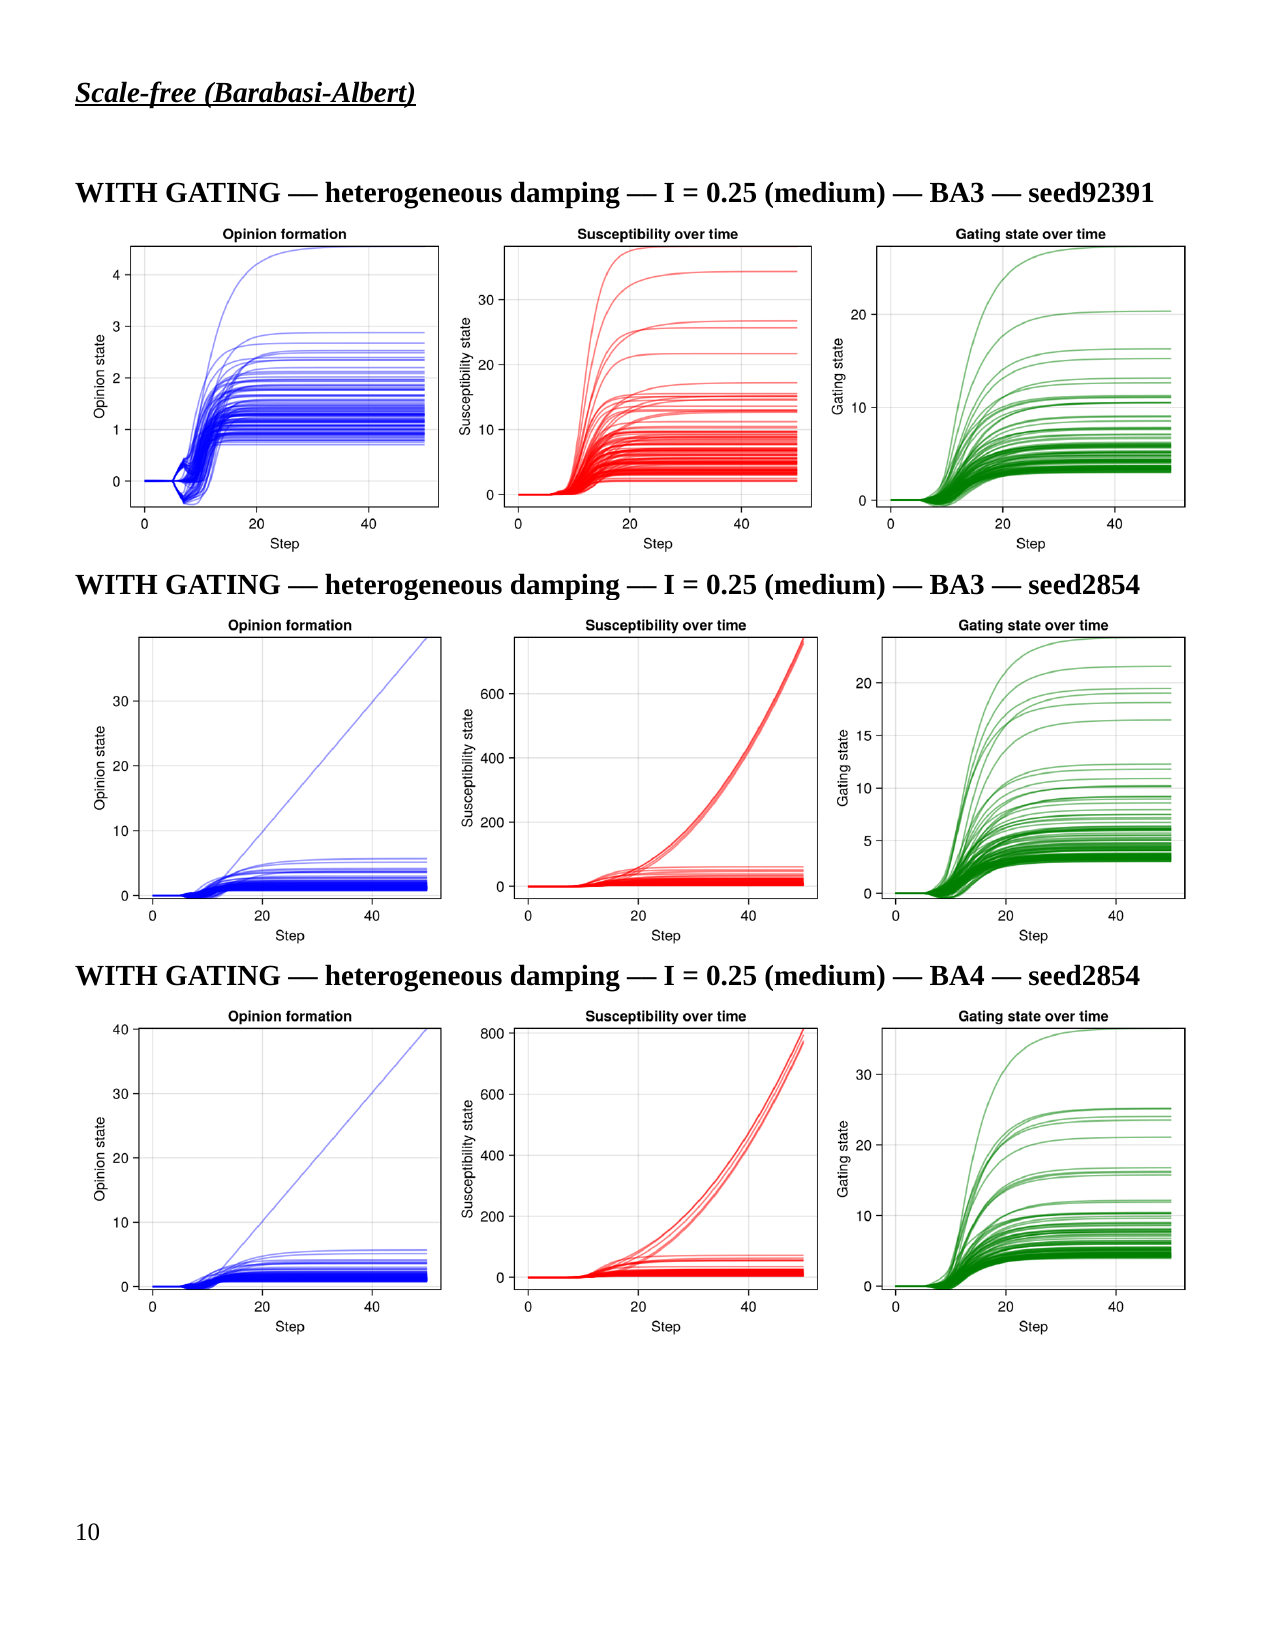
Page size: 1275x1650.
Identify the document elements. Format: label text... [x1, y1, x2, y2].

picture [75, 992, 1200, 1350]
picture [75, 600, 1200, 959]
text WITH GATING –– heterogeneous damping –– I = 0.25 (medium) –– BA3 –– seed92391 [75, 176, 1200, 209]
text Scale-free (Barabasi-Albert) [75, 75, 1200, 108]
text WITH GATING –– heterogeneous damping –– I = 0.25 (medium) –– BA4 –– seed2854 [75, 959, 1200, 992]
text WITH GATING –– heterogeneous damping –– I = 0.25 (medium) –– BA3 –– seed2854 [75, 567, 1200, 600]
picture [75, 209, 1200, 567]
